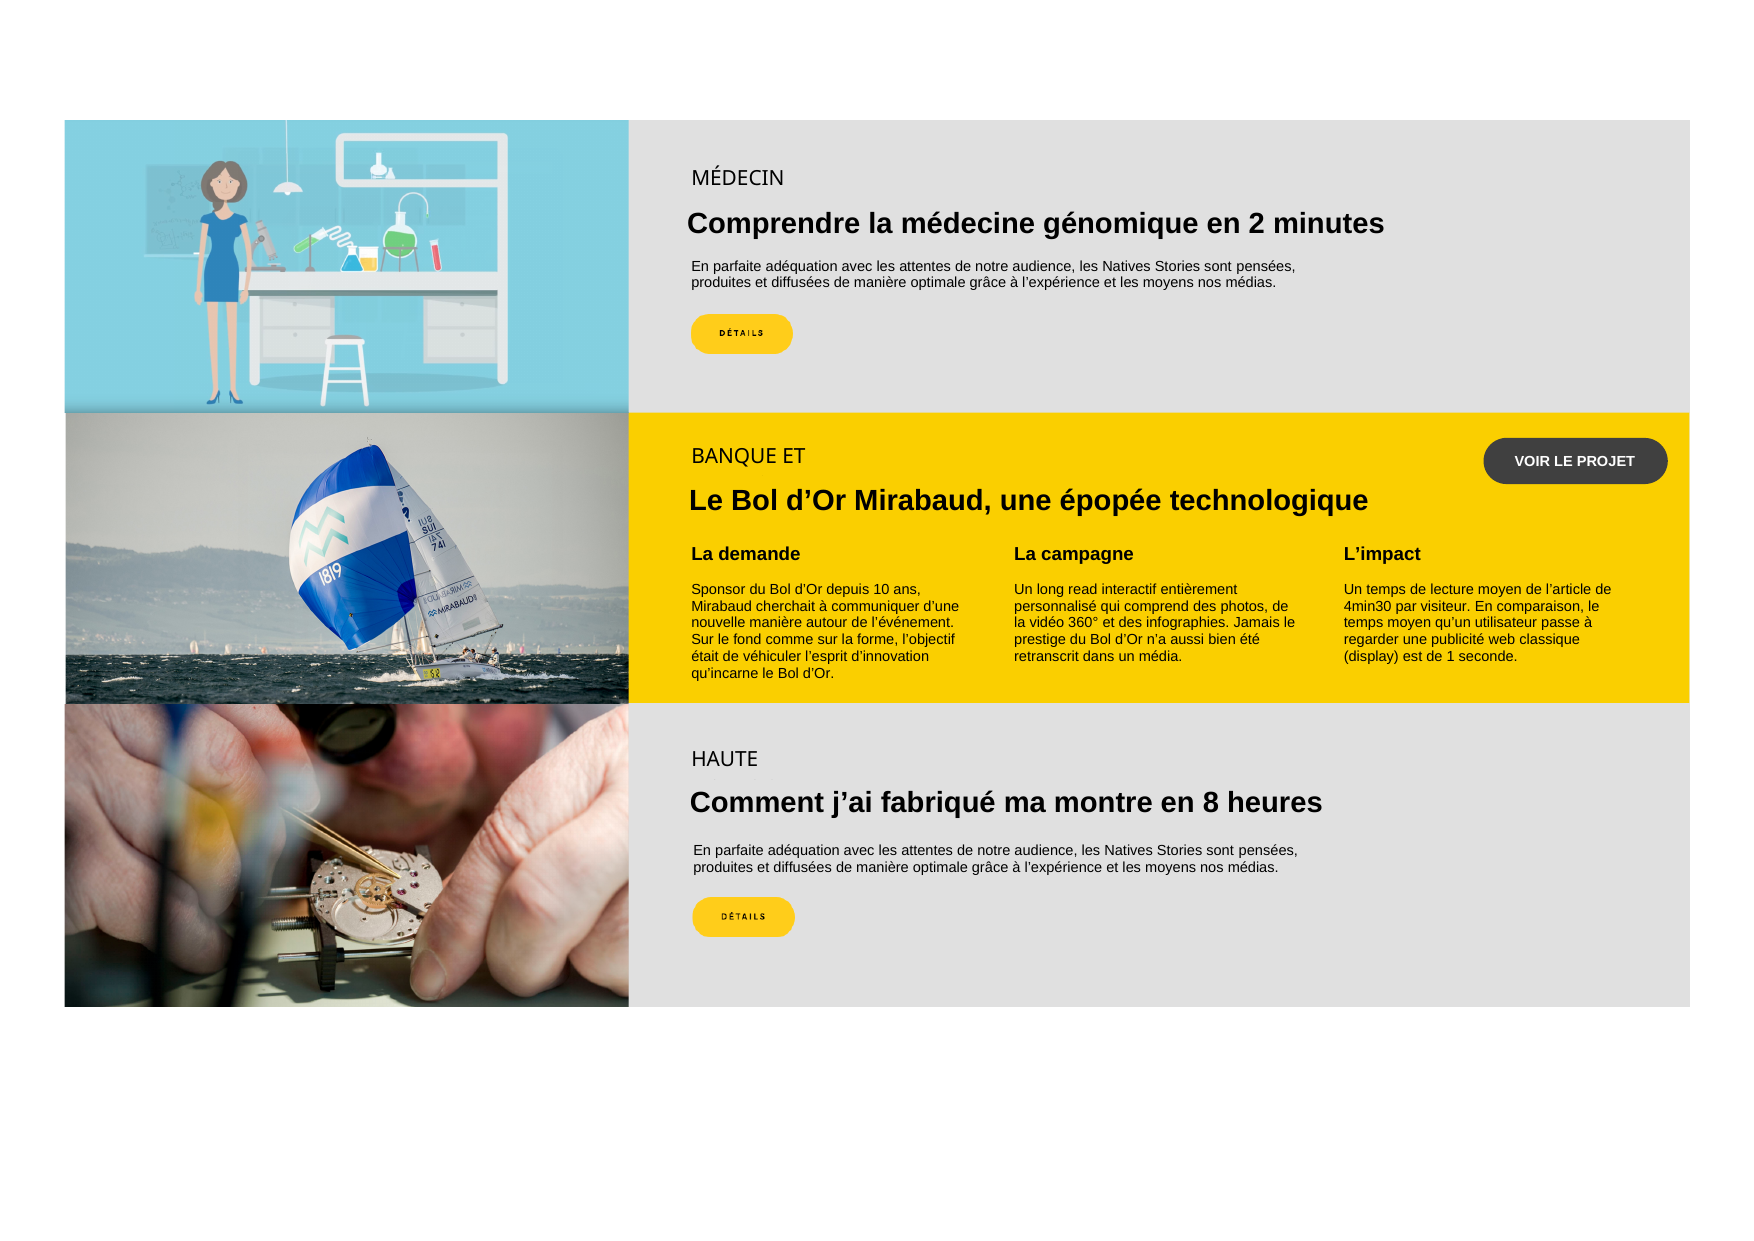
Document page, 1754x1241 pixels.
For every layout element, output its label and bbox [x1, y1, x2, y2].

picture [64, 120, 1690, 1007]
